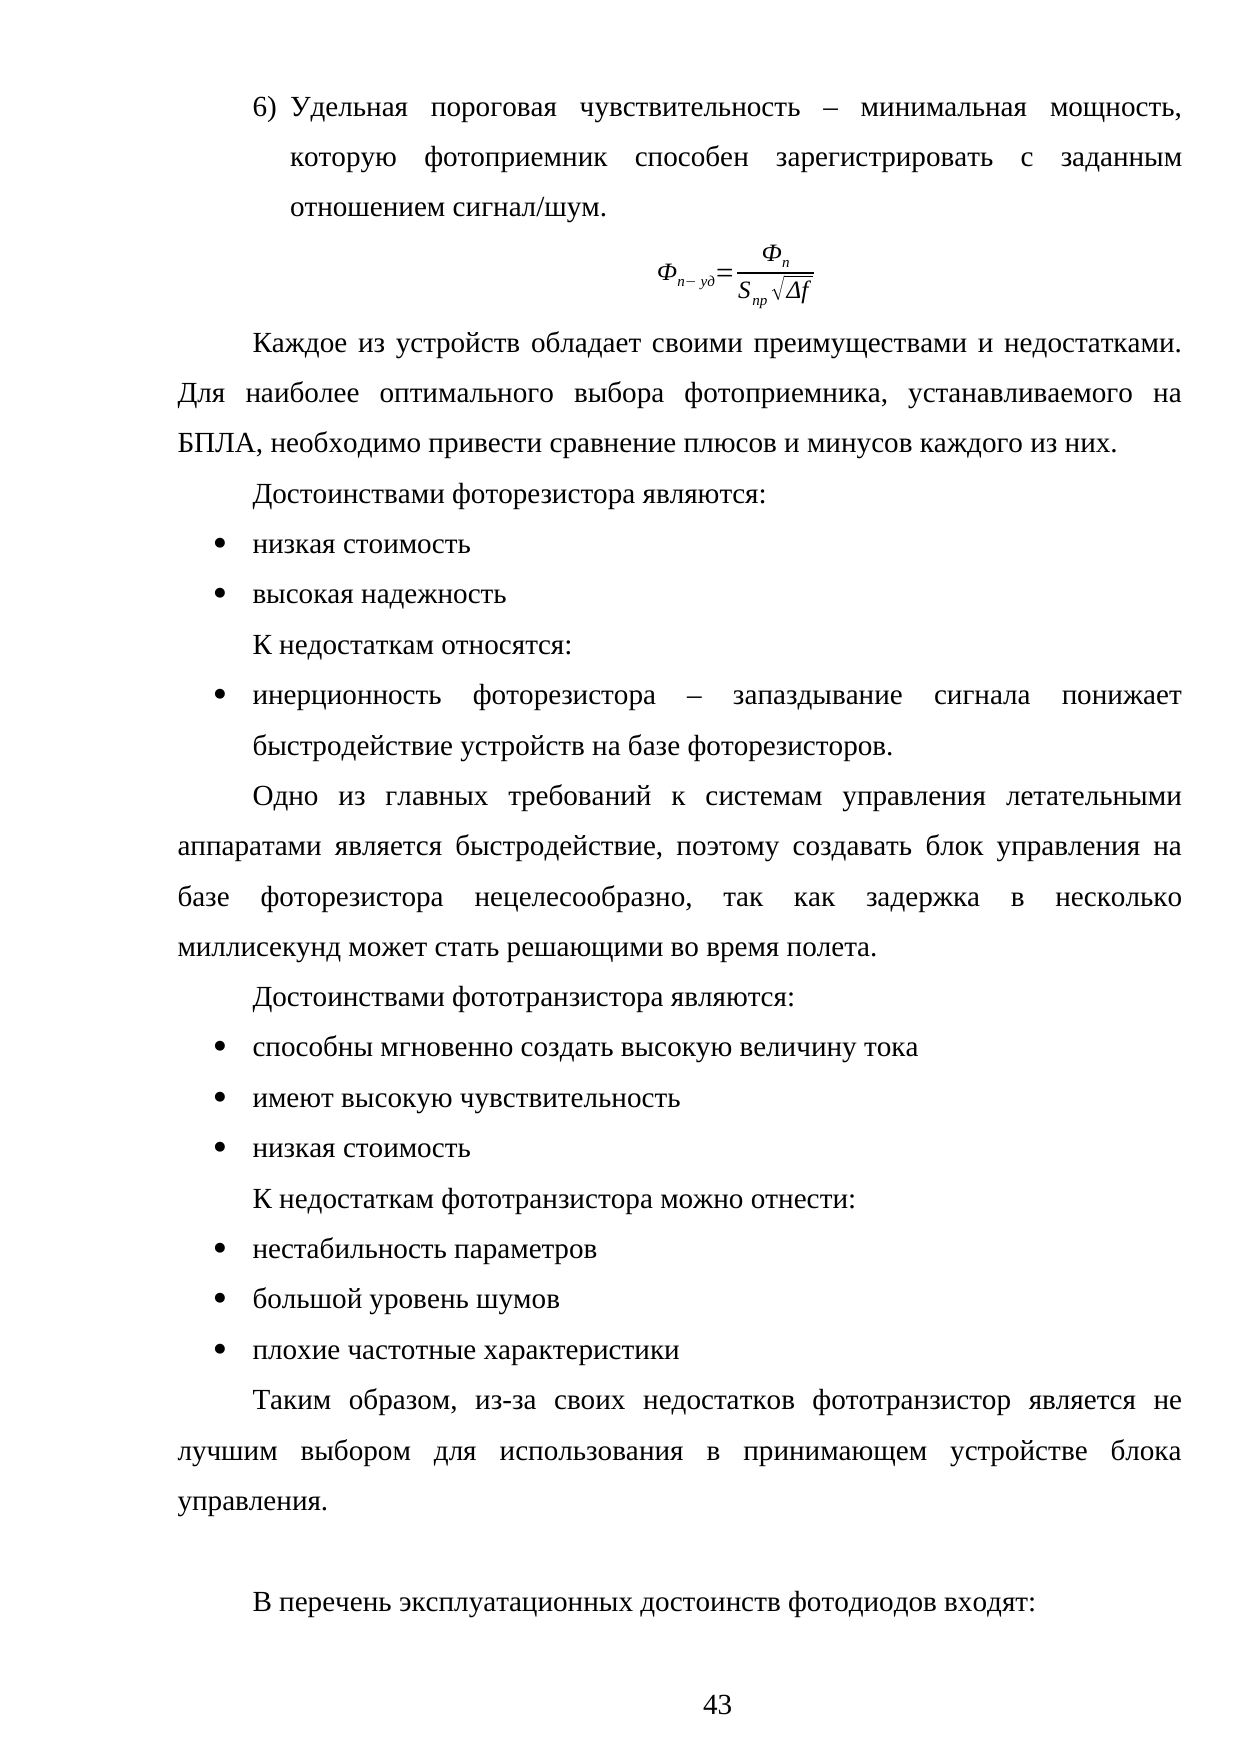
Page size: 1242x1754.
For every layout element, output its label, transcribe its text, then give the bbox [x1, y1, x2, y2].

list низкая стоимость [215, 1130, 1183, 1164]
list способны мгновенно создать высокую величину тока [215, 1029, 1183, 1063]
list нестабильность параметров [215, 1231, 1183, 1265]
text В перечень эксплуатационных достоинств фотодиодов входят: [177, 1584, 1183, 1617]
text К недостаткам фототранзистора можно отнести: [177, 1181, 1183, 1214]
list имеют высокую чувствительность [215, 1080, 1183, 1114]
list инерционность фоторезистора – запаздывание сигнала понижает быстродействие устройств на базе фоторезисторов. [215, 677, 1183, 761]
text К недостаткам относятся: [177, 627, 1183, 661]
text Достоинствами фоторезистора являются: [177, 476, 1183, 509]
list низкая стоимость [215, 526, 1183, 560]
list большой уровень шумов [215, 1282, 1183, 1315]
text Каждое из устройств обладает своими преимуществами и недостатками. Для наиболее оптимального выбора фотоприемника, устанавливаемого на БПЛА, необходимо привести сравнение плюсов и минусов каждого из них. [177, 325, 1183, 459]
text Одно из главных требований к системам управления летательными аппаратами является быстродействие, поэтому создавать блок управления на базе фоторезистора нецелесообразно, так как задержка в несколько миллисекунд может стать решающими во время полета. [177, 778, 1183, 962]
list Удельная пороговая чувствительность – минимальная мощность, которую фотоприемник способен зарегистрировать с заданным отношением сигнал/шум. [252, 89, 1183, 223]
list плохие частотные характеристики [215, 1332, 1183, 1366]
text Достоинствами фототранзистора являются: [177, 979, 1183, 1013]
text Таким образом, из-за своих недостатков фототранзистор является не лучшим выбором для использования в принимающем устройстве блока управления. [177, 1382, 1183, 1517]
list высокая надежность [215, 577, 1183, 610]
